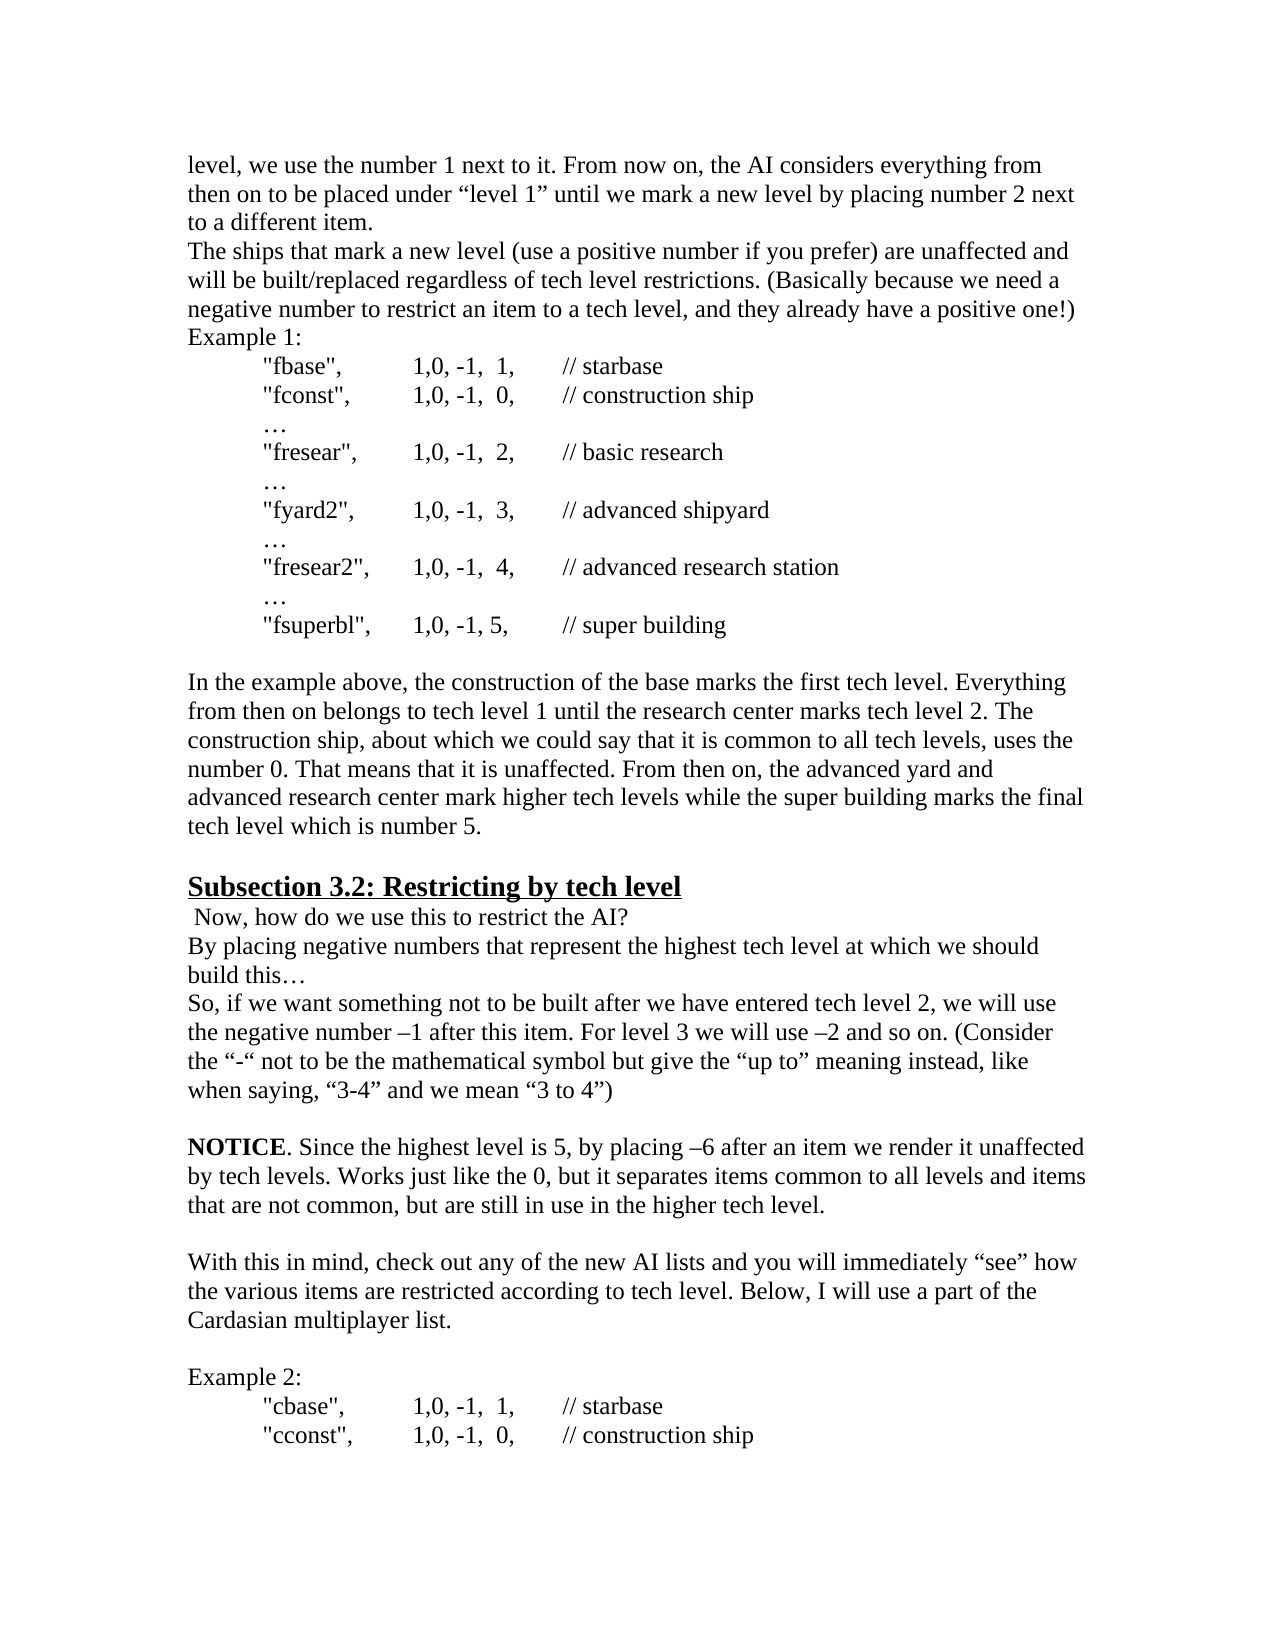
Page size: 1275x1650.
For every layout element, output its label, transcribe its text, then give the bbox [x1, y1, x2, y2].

text … [187, 524, 1087, 552]
text So, if we want something not to be built after we have entered tech level 2, we will use the negative number –1 after this item. For level 3 we will use –2 and so on. (Consider the “-“ not to be the mathematical symbol but give the “up to” meaning instead, like when saying, “3-4” and we mean “3 to 4”) [187, 988, 1087, 1103]
text "cconst", 1,0, -1, 0, // construction ship [187, 1420, 1087, 1448]
text The ships that mark a new level (use a positive number if you prefer) are unaffected and will be built/replaced regardless of tech level restrictions. (Basically because we need a negative number to restrict an item to a tech level, and they already have a positive one!) [187, 236, 1087, 322]
text … [187, 466, 1087, 495]
text … [187, 409, 1087, 437]
text Now, how do we use this to restrict the AI? [187, 902, 1087, 931]
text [187, 150, 1087, 236]
text "fresear2", 1,0, -1, 4, // advanced research station [187, 552, 1087, 581]
text By placing negative numbers that represent the highest tech level at which we should build this… [187, 931, 1087, 988]
text "fresear", 1,0, -1, 2, // basic research [187, 437, 1087, 466]
text "fyard2", 1,0, -1, 3, // advanced shipyard [187, 495, 1087, 524]
text "fconst", 1,0, -1, 0, // construction ship [187, 380, 1087, 409]
text "fbase", 1,0, -1, 1, // starbase [187, 351, 1087, 380]
text With this in mind, check out any of the new AI lists and you will immediately “see” how the various items are restricted according to tech level. Below, I will use a part of the Cardasian multiplayer list. [187, 1247, 1087, 1333]
text In the example above, the construction of the base marks the first tech level. Everything from then on belongs to tech level 1 until the research center marks tech level 2. The construction ship, about which we could say that it is common to all tech levels, uses the number 0. That means that it is unaffected. From then on, the advanced yard and advanced research center mark higher tech levels while the super building marks the final tech level which is number 5. [187, 667, 1087, 840]
text "cbase", 1,0, -1, 1, // starbase [187, 1391, 1087, 1420]
text Example 2: [187, 1362, 1087, 1391]
text "fsuperbl", 1,0, -1, 5, // super building [187, 610, 1087, 639]
text Example 1: [187, 322, 1087, 351]
text … [187, 581, 1087, 610]
subtitle Subsection 3.2: Restricting by tech level [187, 869, 1087, 902]
text NOTICE. Since the highest level is 5, by placing –6 after an item we render it unaffected by tech levels. Works just like the 0, but it separates items common to all levels and items that are not common, but are still in use in the higher tech level. [187, 1132, 1087, 1218]
